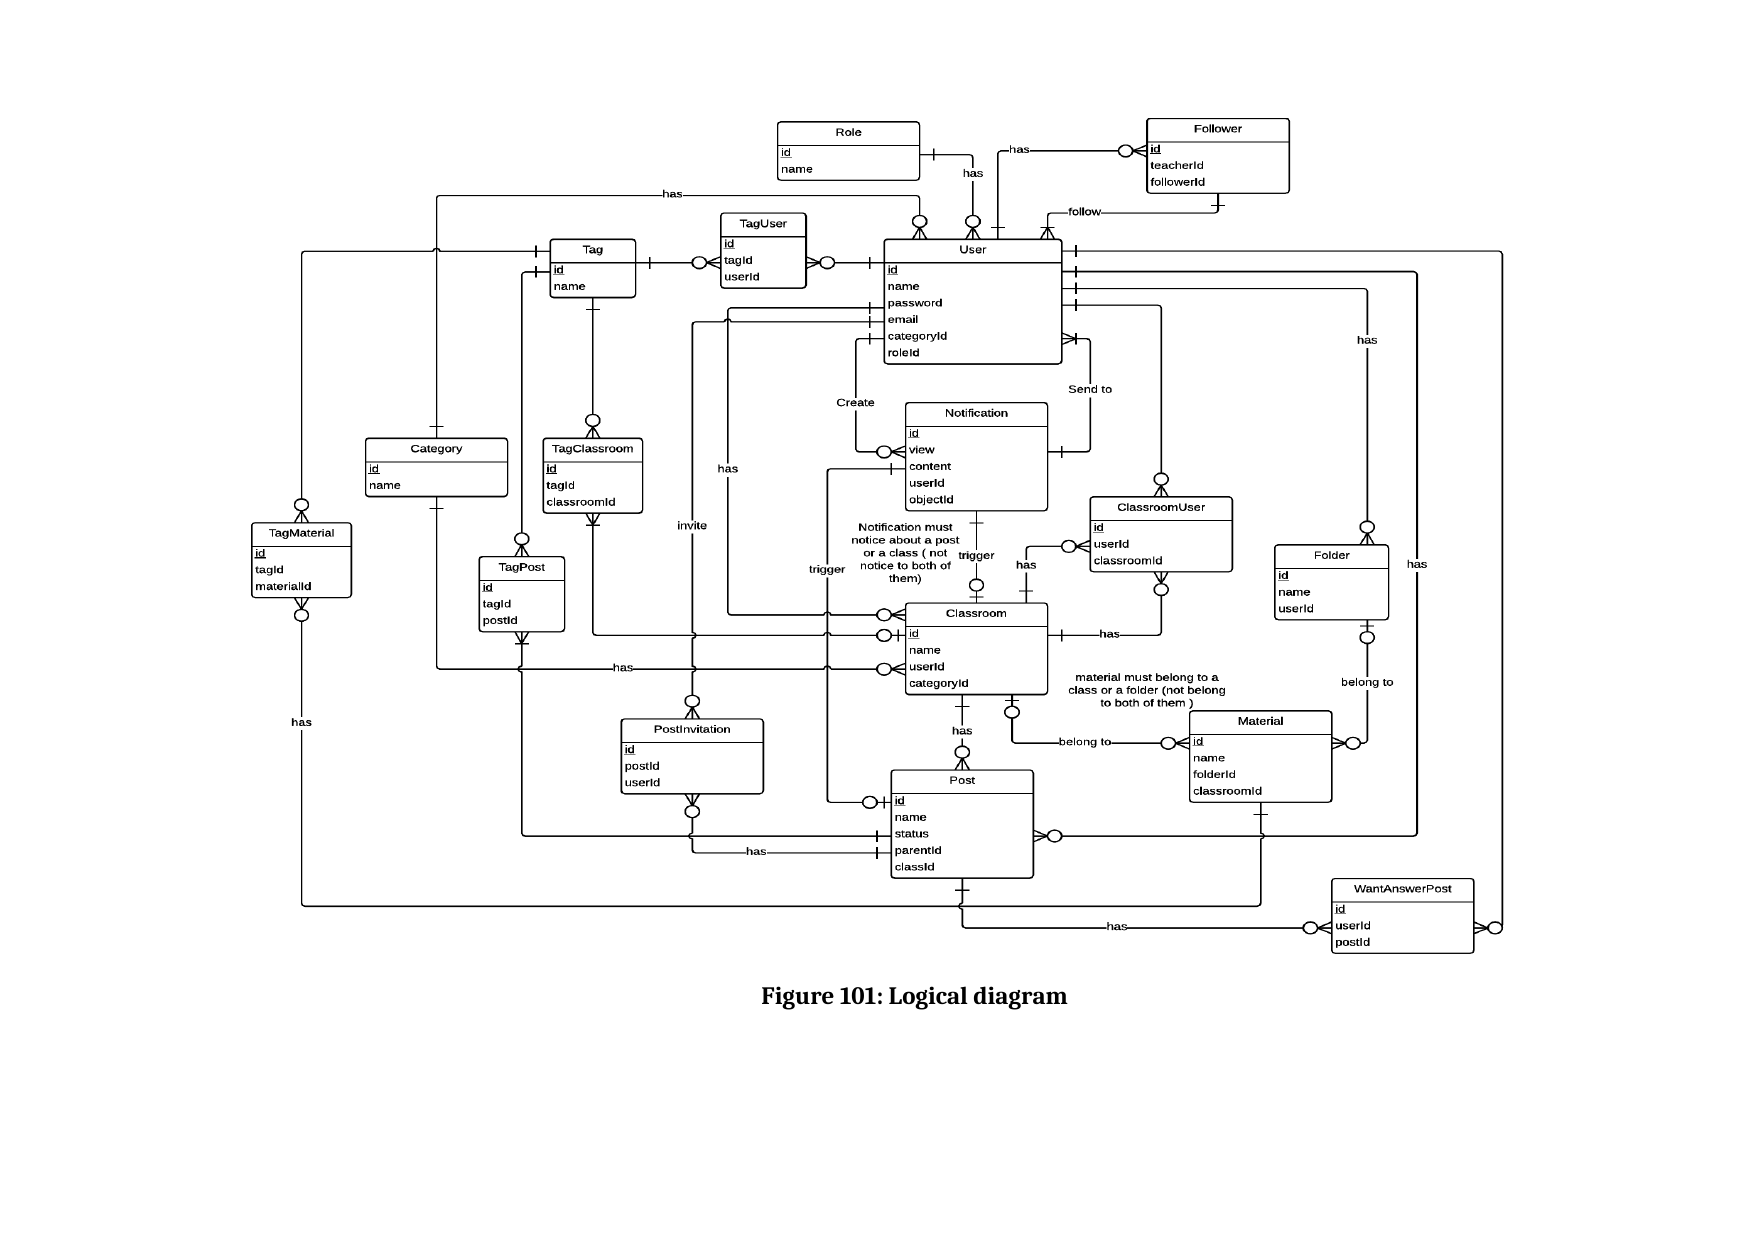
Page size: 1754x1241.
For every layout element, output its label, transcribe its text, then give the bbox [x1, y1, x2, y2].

picture [223, 118, 1531, 958]
text Figure 101: Logical diagram [148, 982, 1606, 1011]
